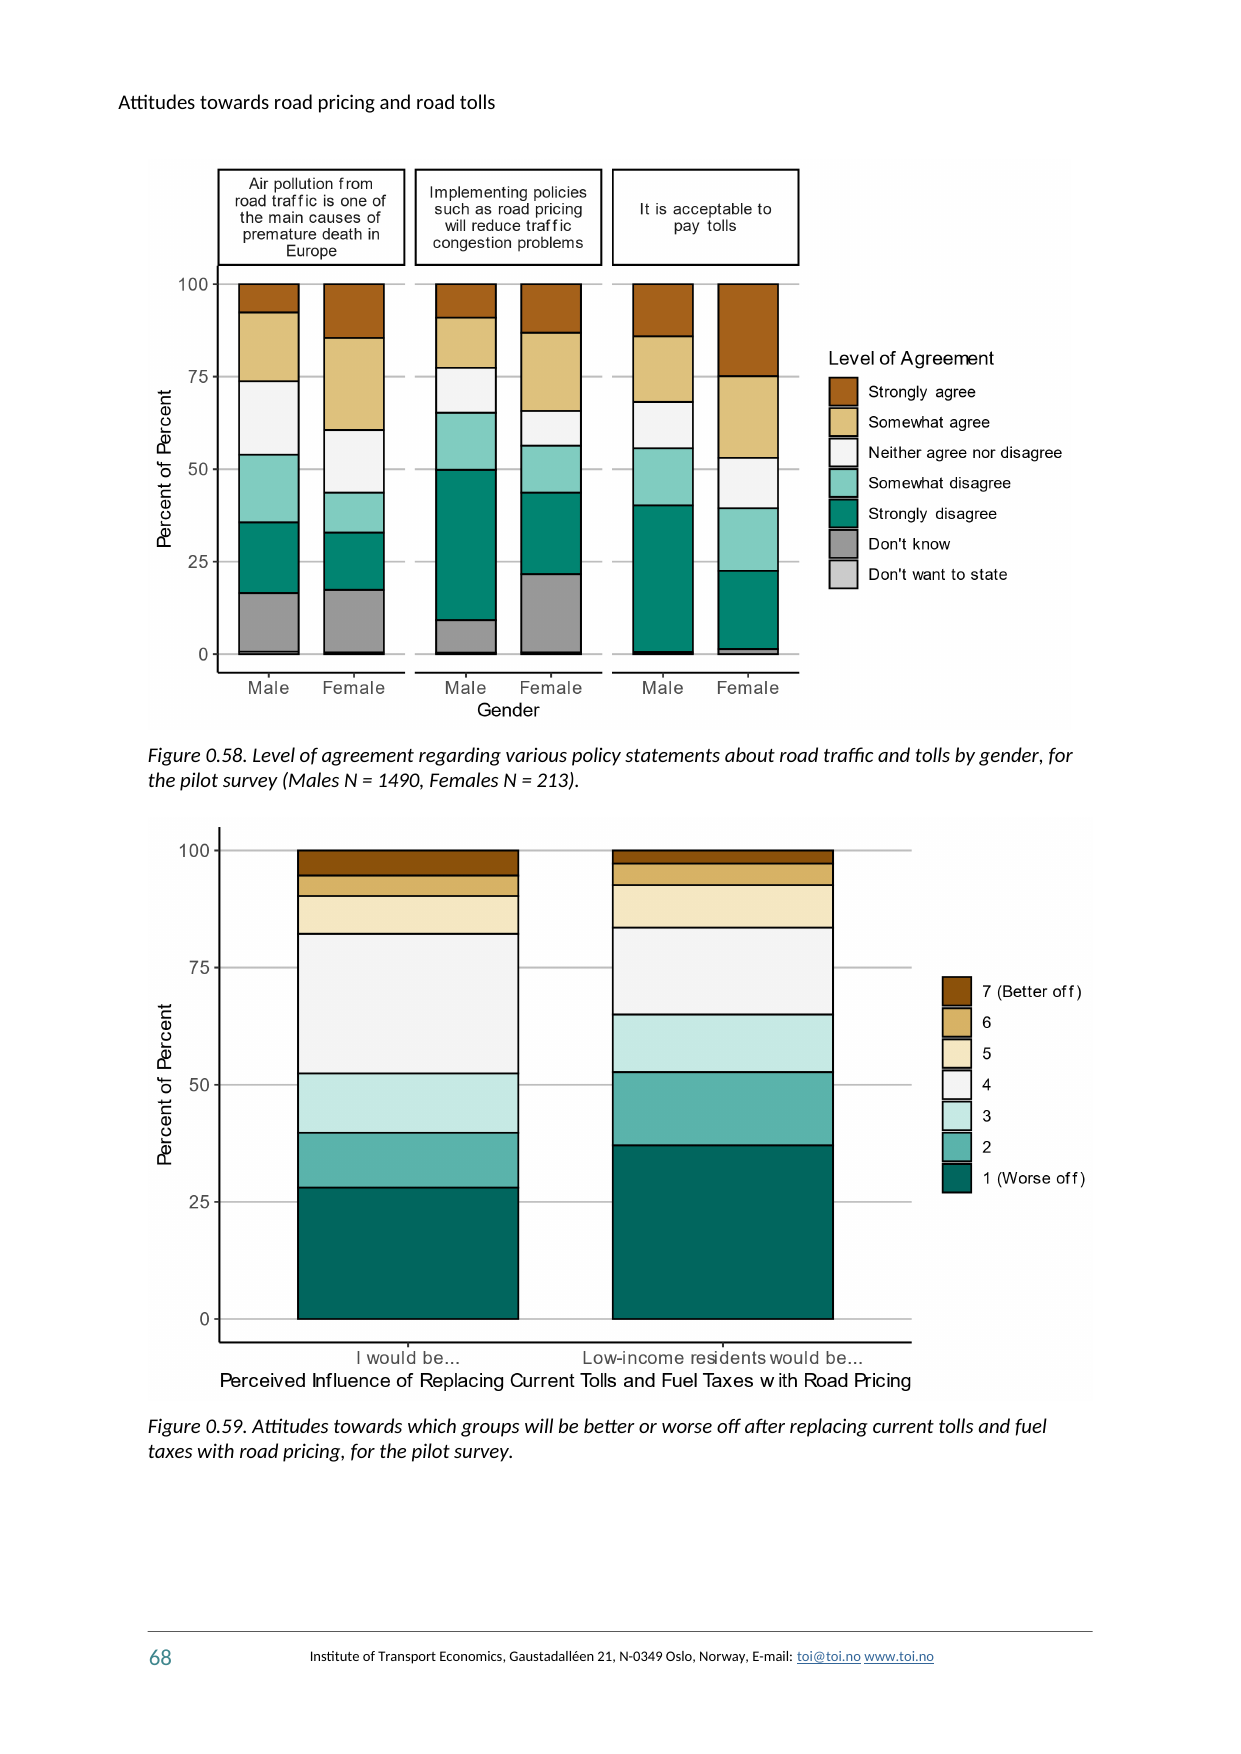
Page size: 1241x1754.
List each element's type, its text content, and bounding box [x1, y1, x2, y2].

picture [147, 159, 1072, 730]
picture [147, 817, 1093, 1401]
